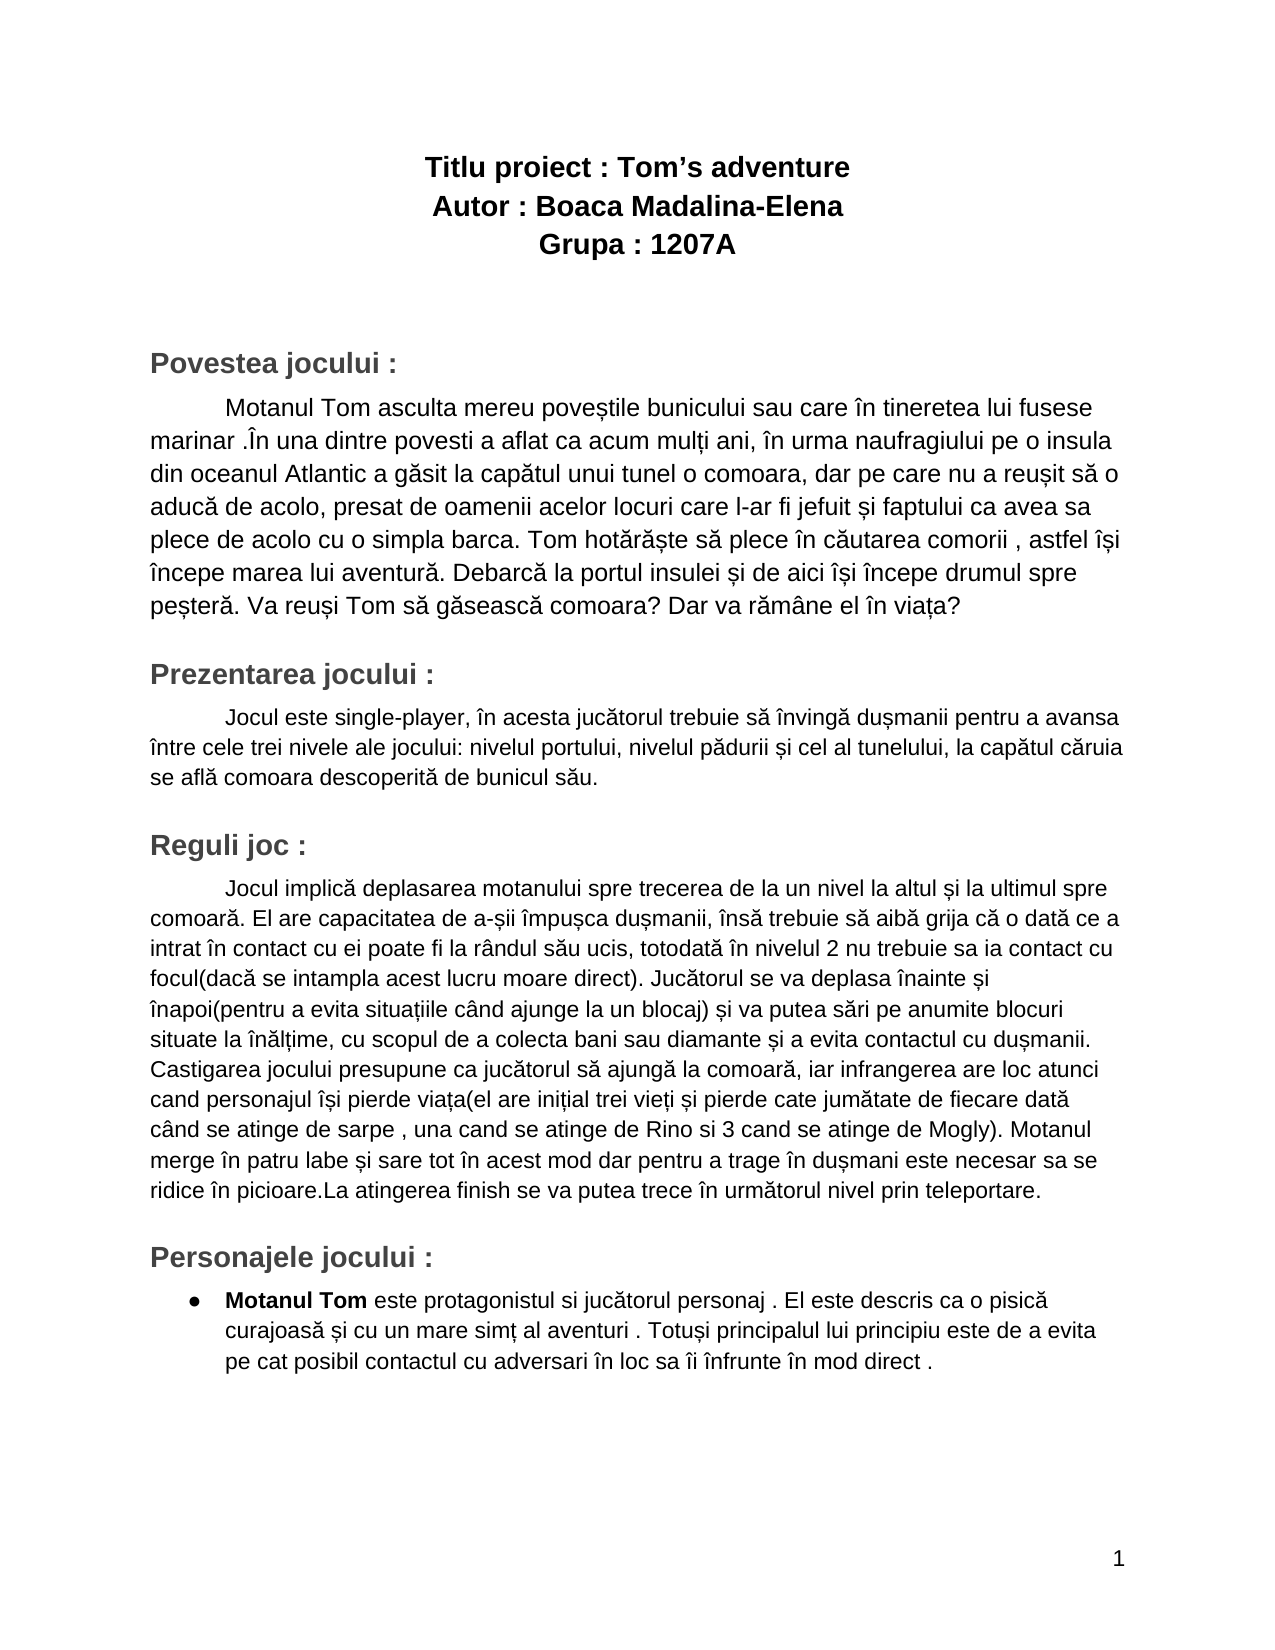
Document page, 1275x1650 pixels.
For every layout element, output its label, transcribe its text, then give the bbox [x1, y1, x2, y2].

text Jocul implică deplasarea motanului spre trecerea de la un nivel la altul și la ultimul spre comoară. El are capacitatea de a-șii împușca dușmanii, însă trebuie să aibă grija că o dată ce a intrat în contact cu ei poate fi la rândul său ucis, totodată în nivelul 2 nu trebuie sa ia contact cu focul(dacă se intampla acest lucru moare direct). Jucătorul se va deplasa înainte și înapoi(pentru a evita situațiile când ajunge la un blocaj) și va putea sări pe anumite blocuri situate la înălțime, cu scopul de a colecta bani sau diamante și a evita contactul cu dușmanii. Castigarea jocului presupune ca jucătorul să ajungă la comoară, iar infrangerea are loc atunci cand personajul își pierde viața(el are inițial trei vieți și pierde cate jumătate de fiecare dată când se atinge de sarpe , una cand se atinge de Rino si 3 cand se atinge de Mogly). Motanul merge în patru labe și sare tot în acest mod dar pentru a trage în dușmani este necesar sa se ridice în picioare.La atingerea finish se va putea trece în următorul nivel prin teleportare. [150, 875, 1125, 1203]
text Motanul Tom asculta mereu poveștile bunicului sau care în tineretea lui fusese marinar .În una dintre povesti a aflat ca acum mulți ani, în urma naufragiului pe o insula din oceanul Atlantic a găsit la capătul unui tunel o comoara, dar pe care nu a reușit să o aducă de acolo, presat de oamenii acelor locuri care l-ar fi jefuit și faptului ca avea sa plece de acolo cu o simpla barca. Tom hotărăște să plece în căutarea comorii , astfel își începe marea lui aventură. Debarcă la portul insulei și de aici își începe drumul spre peșteră. Va reuși Tom să găsească comoara? Dar va rămâne el în viața? [150, 393, 1125, 619]
subtitle Povestea jocului : [150, 346, 1125, 379]
subtitle Prezentarea jocului : [150, 657, 1125, 691]
list Motanul Tom este protagonistul si jucătorul personaj . El este descris ca o pisică curajoasă și cu un mare simț al aventuri . Totuși principalul lui principiu este de a evita pe cat posibil contactul cu adversari în loc sa îi înfrunte în mod direct . [187, 1287, 1125, 1374]
subtitle Personajele jocului : [150, 1240, 1125, 1274]
subtitle Reguli joc : [150, 828, 1125, 861]
text Grupa : 1207A [150, 227, 1125, 261]
text Titlu proiect : Tom’s adventure [150, 150, 1125, 183]
text Autor : Boaca Madalina-Elena [150, 188, 1125, 222]
text Jocul este single-player, în acesta jucătorul trebuie să învingă dușmanii pentru a avansa între cele trei nivele ale jocului: nivelul portului, nivelul pădurii și cel al tunelului, la capătul căruia se află comoara descoperită de bunicul său. [150, 704, 1125, 791]
